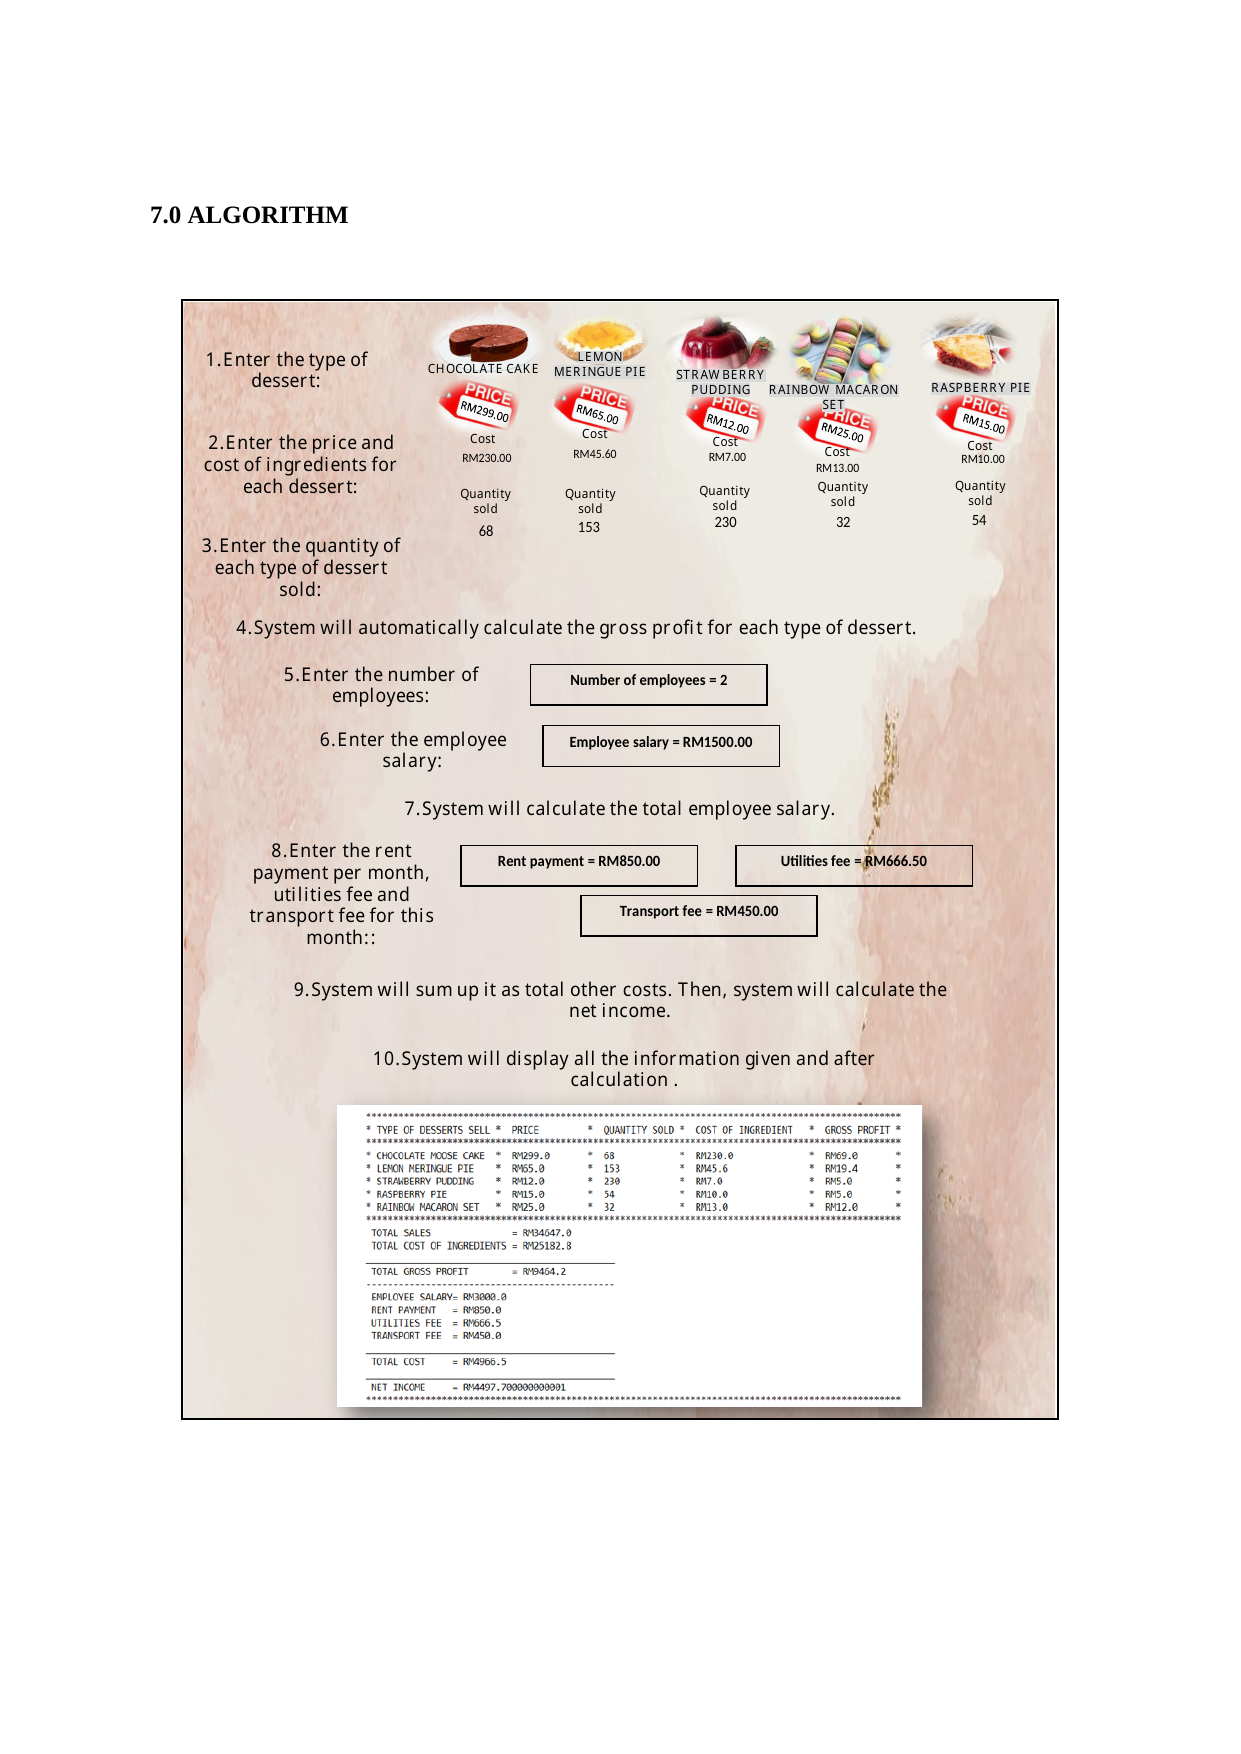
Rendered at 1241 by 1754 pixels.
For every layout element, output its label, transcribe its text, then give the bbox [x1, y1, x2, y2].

text 7.0 ALGORITHM [150, 200, 1090, 228]
